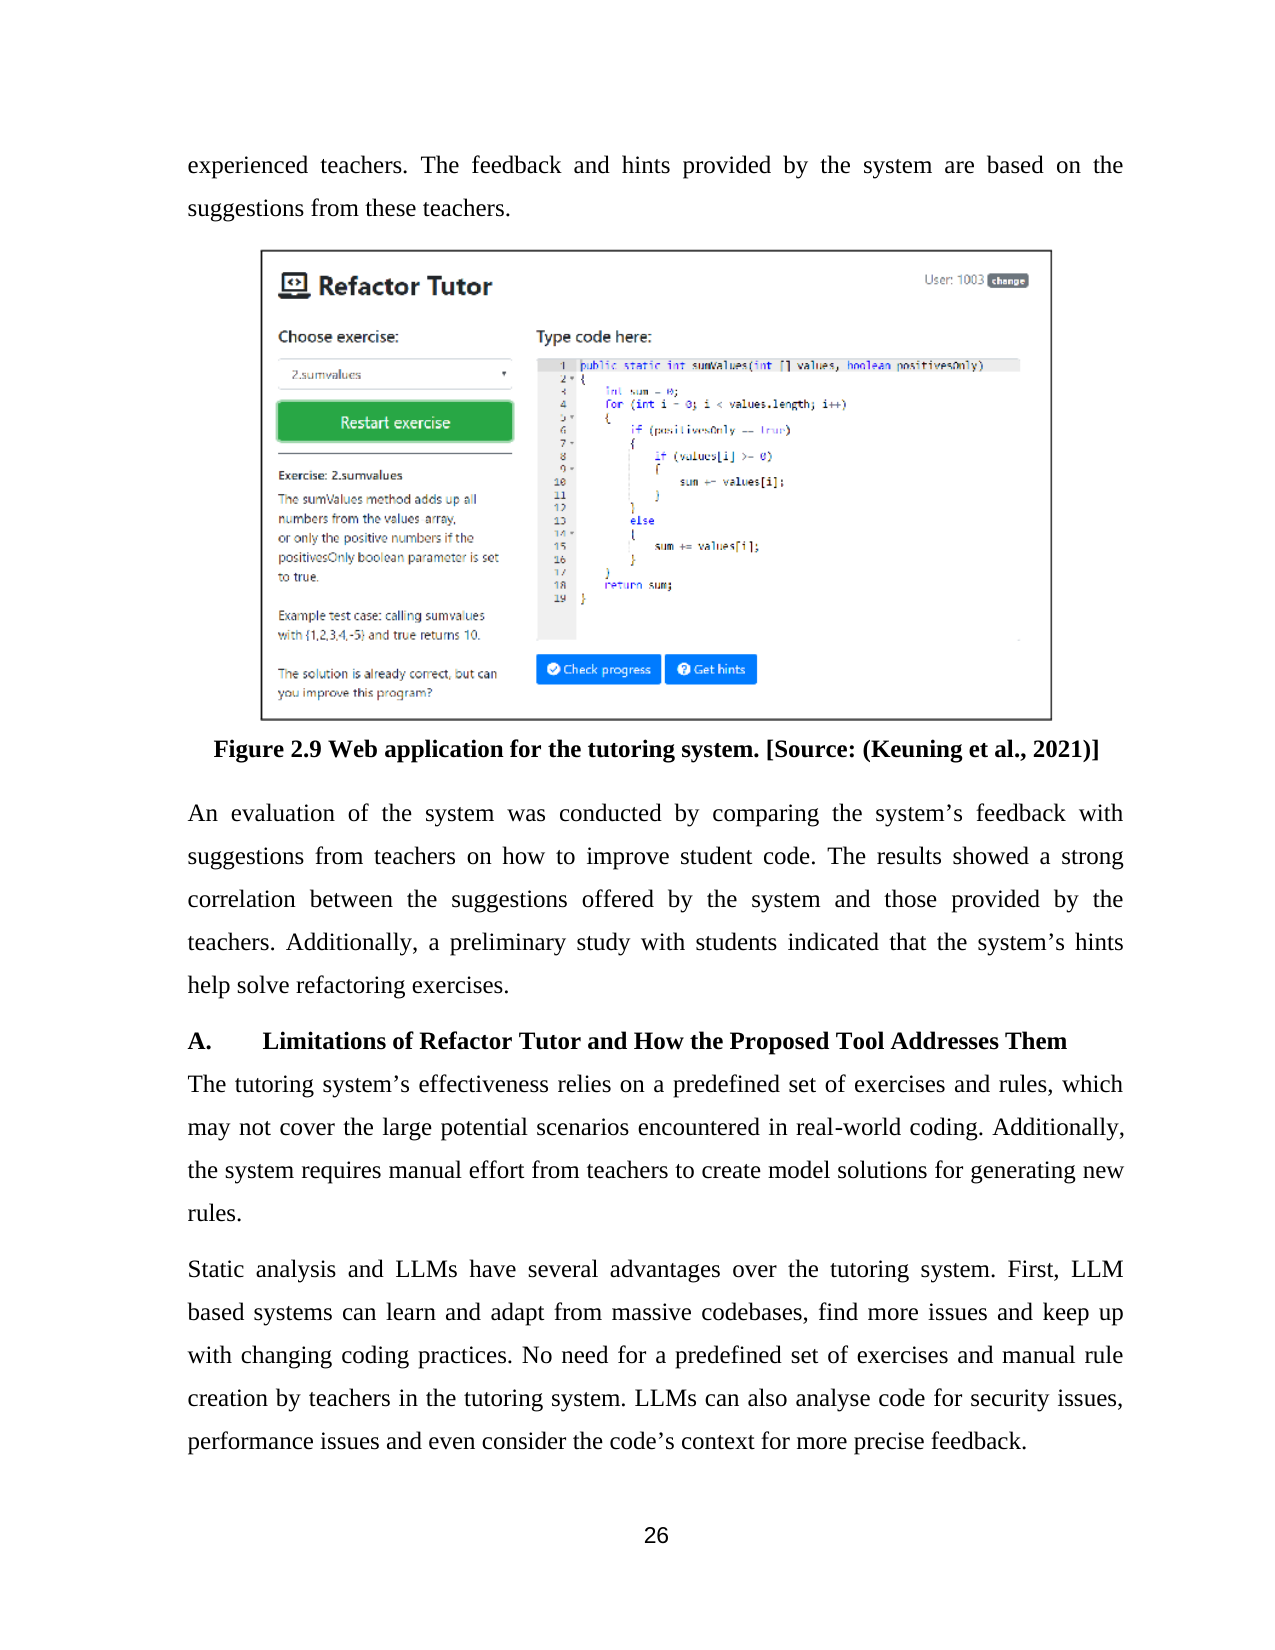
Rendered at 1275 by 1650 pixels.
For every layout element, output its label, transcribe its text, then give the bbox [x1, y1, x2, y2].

text The tutoring system’s effectiveness relies on a predefined set of exercises and rules, which may not cover the large potential scenarios encountered in real-world coding. Additionally, the system requires manual effort from teachers to create model solutions for generating new rules. [187, 1069, 1125, 1227]
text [187, 150, 1125, 222]
text An evaluation of the system was conducted by comparing the system’s feedback with suggestions from teachers on how to improve student code. The results showed a strong correlation between the suggestions offered by the system and those provided by the teachers. Additionally, a preliminary study with students indicated that the system’s hints help solve refactoring exercises. [187, 798, 1125, 999]
picture [260, 248, 1053, 721]
text Figure 2.9 Web application for the tutoring system. [Source: (Keuning et al., 2021)] [187, 734, 1125, 762]
text Static analysis and LLMs have several advantages over the tutoring system. First, LLM based systems can learn and adapt from massive codebases, find more issues and keep up with changing coding practices. No need for a predefined set of exercises and manual rule creation by teachers in the tutoring system. LLMs can also analyse code for security issues, performance issues and even consider the code’s context for more precise feedback. [187, 1254, 1125, 1455]
subtitle A. Limitations of Refactor Tutor and How the Proposed Tool Addresses Them [187, 1026, 1125, 1054]
